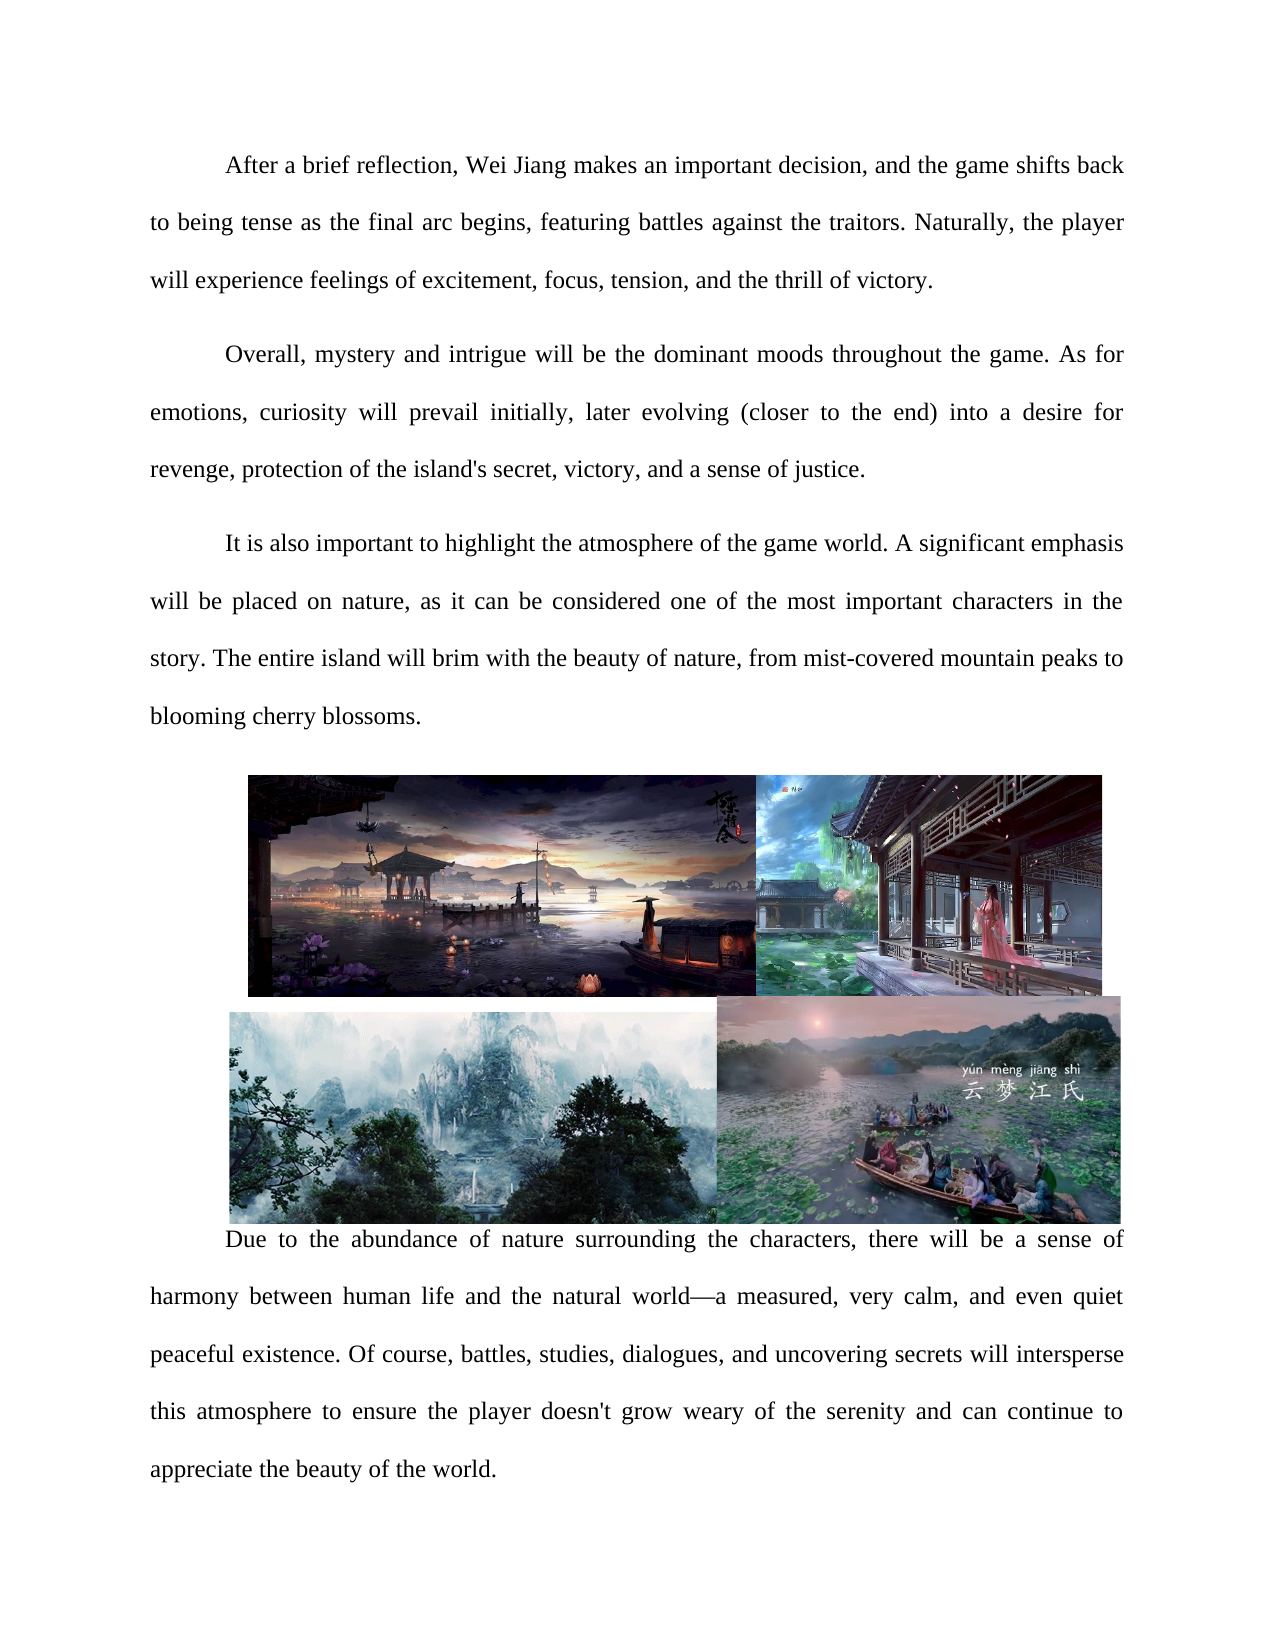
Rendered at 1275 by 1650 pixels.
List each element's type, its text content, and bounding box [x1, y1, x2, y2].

text After a brief reflection, Wei Jiang makes an important decision, and the game shifts back to being tense as the final arc begins, featuring battles against the traitors. Naturally, the player will experience feelings of excitement, focus, tension, and the thrill of victory. [150, 150, 1125, 294]
text Overall, mystery and intrigue will be the dominant moods throughout the game. As for emotions, curiosity will prevail initially, later evolving (closer to the end) into a desire for revenge, protection of the island's secret, victory, and a sense of justice. [150, 339, 1125, 483]
picture [229, 775, 1121, 1224]
text Due to the abundance of nature surrounding the characters, there will be a sense of harmony between human life and the natural world—a measured, very calm, and even quiet peaceful existence. Of course, battles, studies, dialogues, and uncovering secrets will intersperse this atmosphere to ensure the player doesn't grow weary of the serenity and can continue to appreciate the beauty of the world. [150, 1224, 1125, 1482]
text It is also important to highlight the atmosphere of the game world. A significant emphasis will be placed on nature, as it can be considered one of the most important characters in the story. The entire island will brim with the beauty of nature, from mist-covered mountain peaks to blooming cherry blossoms. [150, 528, 1125, 729]
